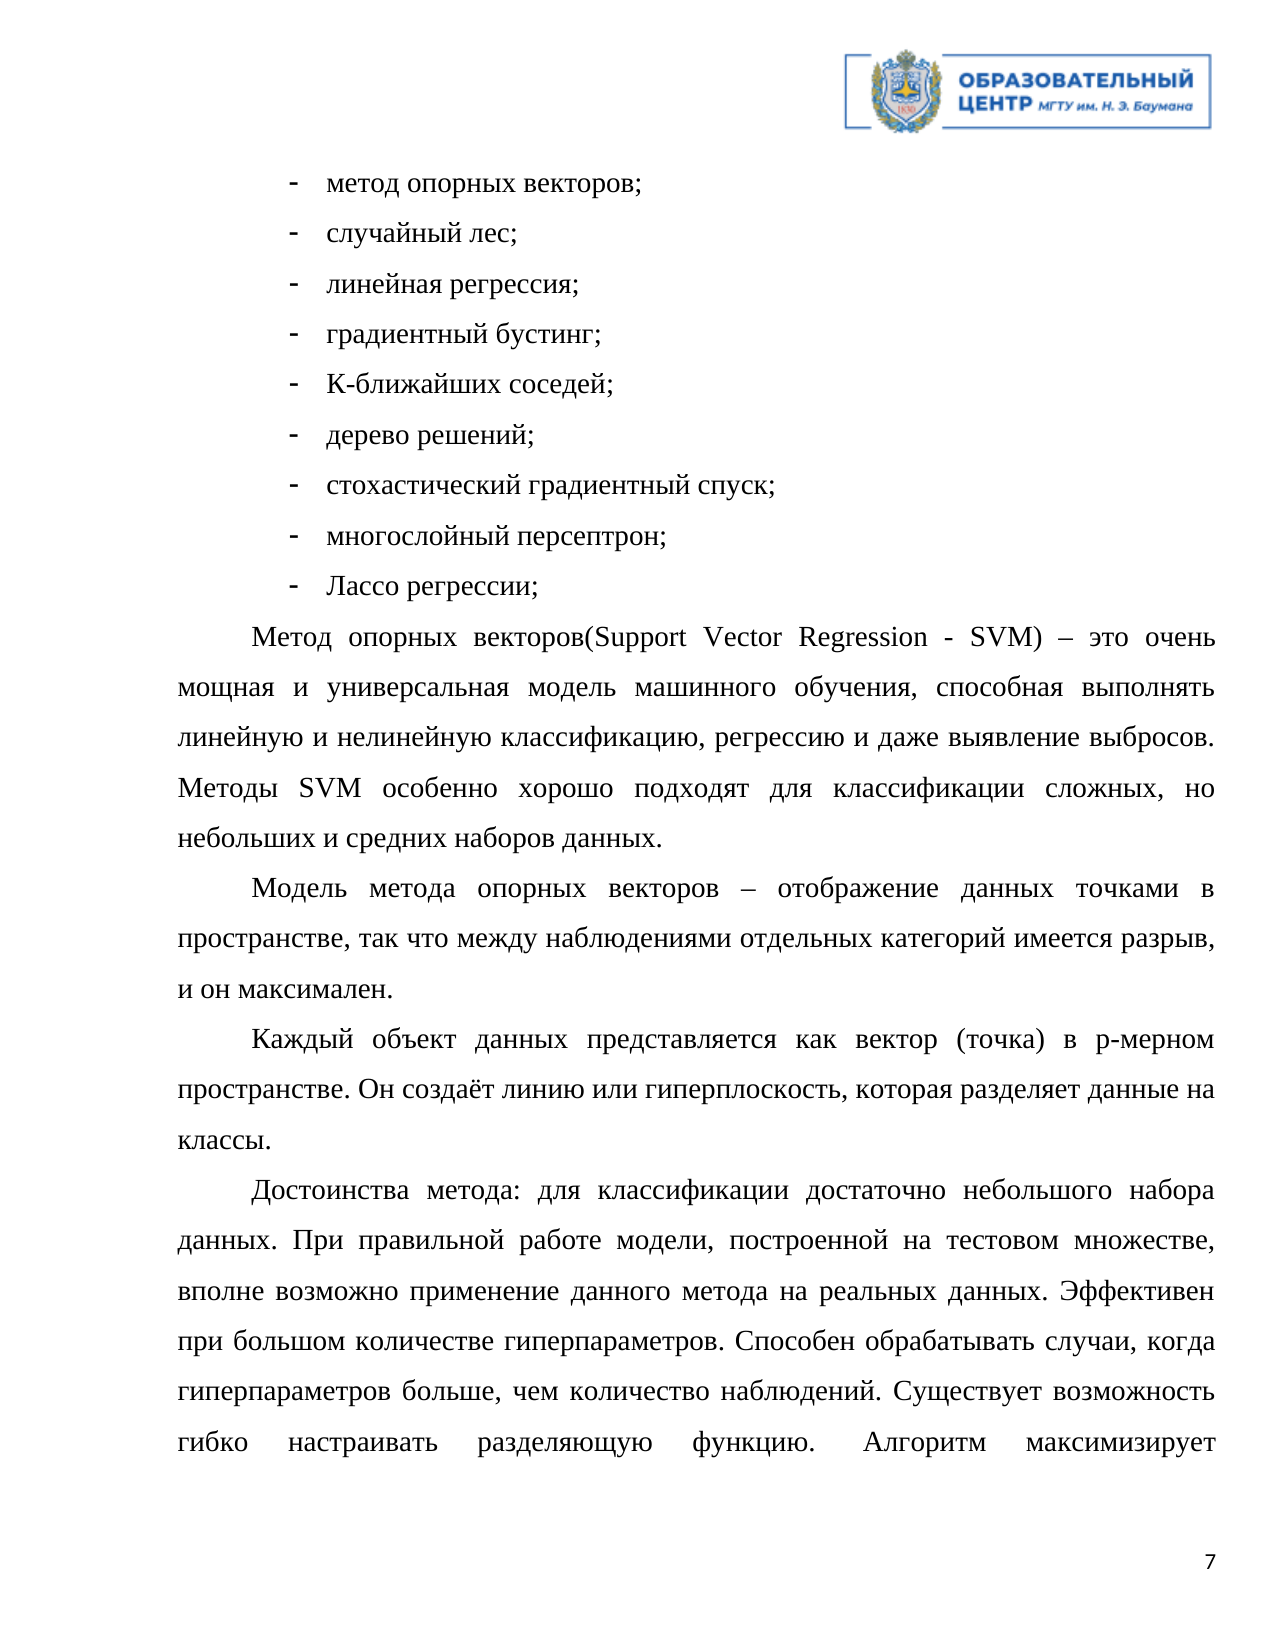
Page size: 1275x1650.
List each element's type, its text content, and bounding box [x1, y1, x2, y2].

list случайный лес; [288, 215, 1216, 249]
list Лассо регрессии; [288, 568, 1216, 602]
list многослойный персептрон; [289, 518, 1216, 552]
picture [814, 26, 1262, 149]
list метод опорных векторов; [288, 118, 1216, 199]
text Модель метода опорных векторов – отображение данных точками в пространстве, так что между наблюдениями отдельных категорий имеется разрыв, и он максимален. [177, 870, 1216, 1004]
list дерево решений; [288, 417, 1216, 451]
list линейная регрессия; [289, 266, 1216, 299]
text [177, 1172, 1216, 1457]
text Метод опорных векторов(Support Vector Regression - SVM) – это очень мощная и универсальная модель машинного обучения, способная выполнять линейную и нелинейную классификацию, регрессию и даже выявление выбросов. Методы SVM особенно хорошо подходят для классификации сложных, но небольших и средних наборов данных. [177, 619, 1216, 853]
list градиентный бустинг; [289, 316, 1216, 350]
list К-ближайших соседей; [289, 367, 1216, 400]
text Каждый объект данных представляется как вектор (точка) в p-мерном пространстве. Он создаёт линию или гиперплоскость, которая разделяет данные на классы. [177, 1021, 1216, 1155]
list стохастический градиентный спуск; [289, 467, 1216, 501]
